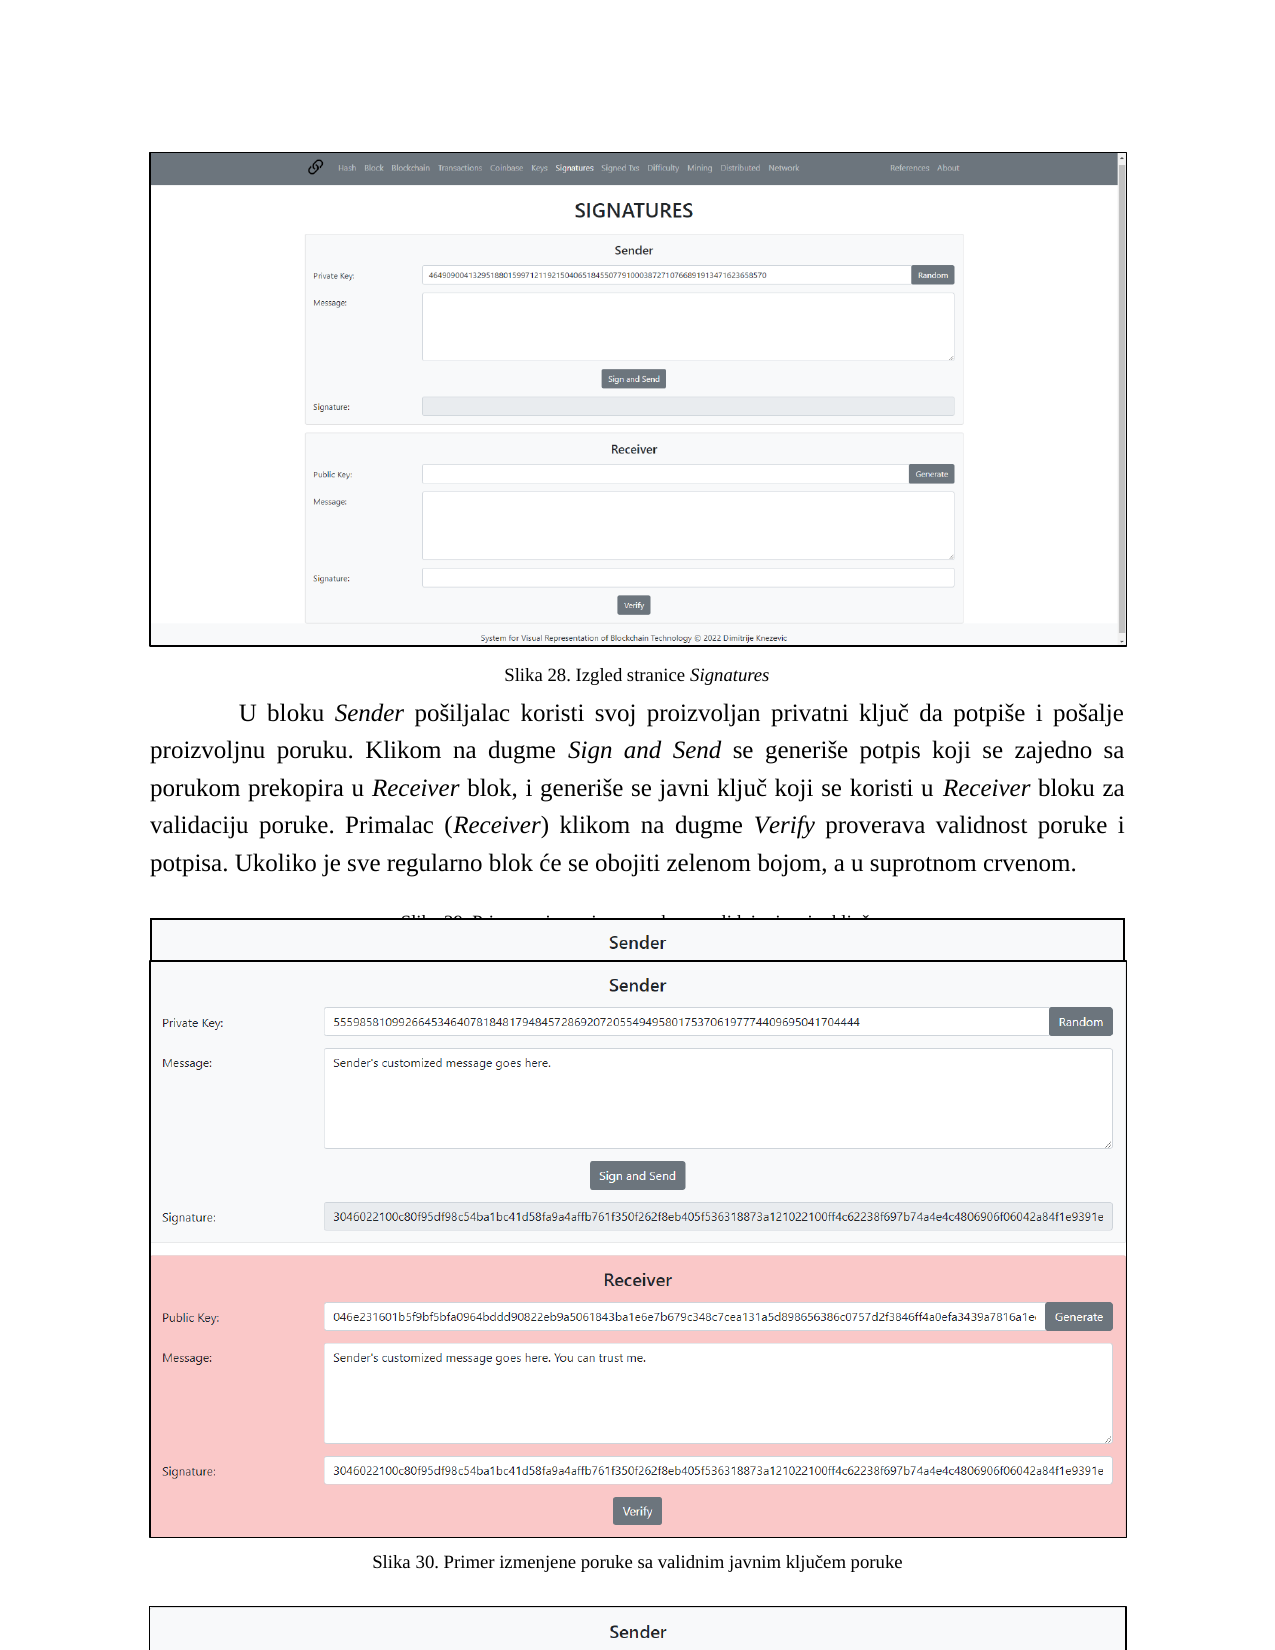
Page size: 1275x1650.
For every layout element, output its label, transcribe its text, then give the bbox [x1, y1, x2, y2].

picture [151, 962, 1126, 1537]
picture [151, 153, 1126, 645]
picture [152, 920, 1123, 960]
picture [150, 1607, 1125, 1650]
text U bloku Sender pošiljalac koristi svoj proizvoljan privatni ključ da potpiše i pošalje proizvoljnu poruku. Klikom na dugme Sign and Send se generiše potpis koji se zajedno sa porukom prekopira u Receiver blok, i generiše se javni ključ koji se koristi u Receiver bloku za validaciju poruke. Primalac (Receiver) klikom na dugme Verify proverava validnost poruke i potpisa. Ukoliko je sve regularno blok će se obojiti zelenom bojom, a u suprotnom crvenom. [150, 698, 1125, 877]
